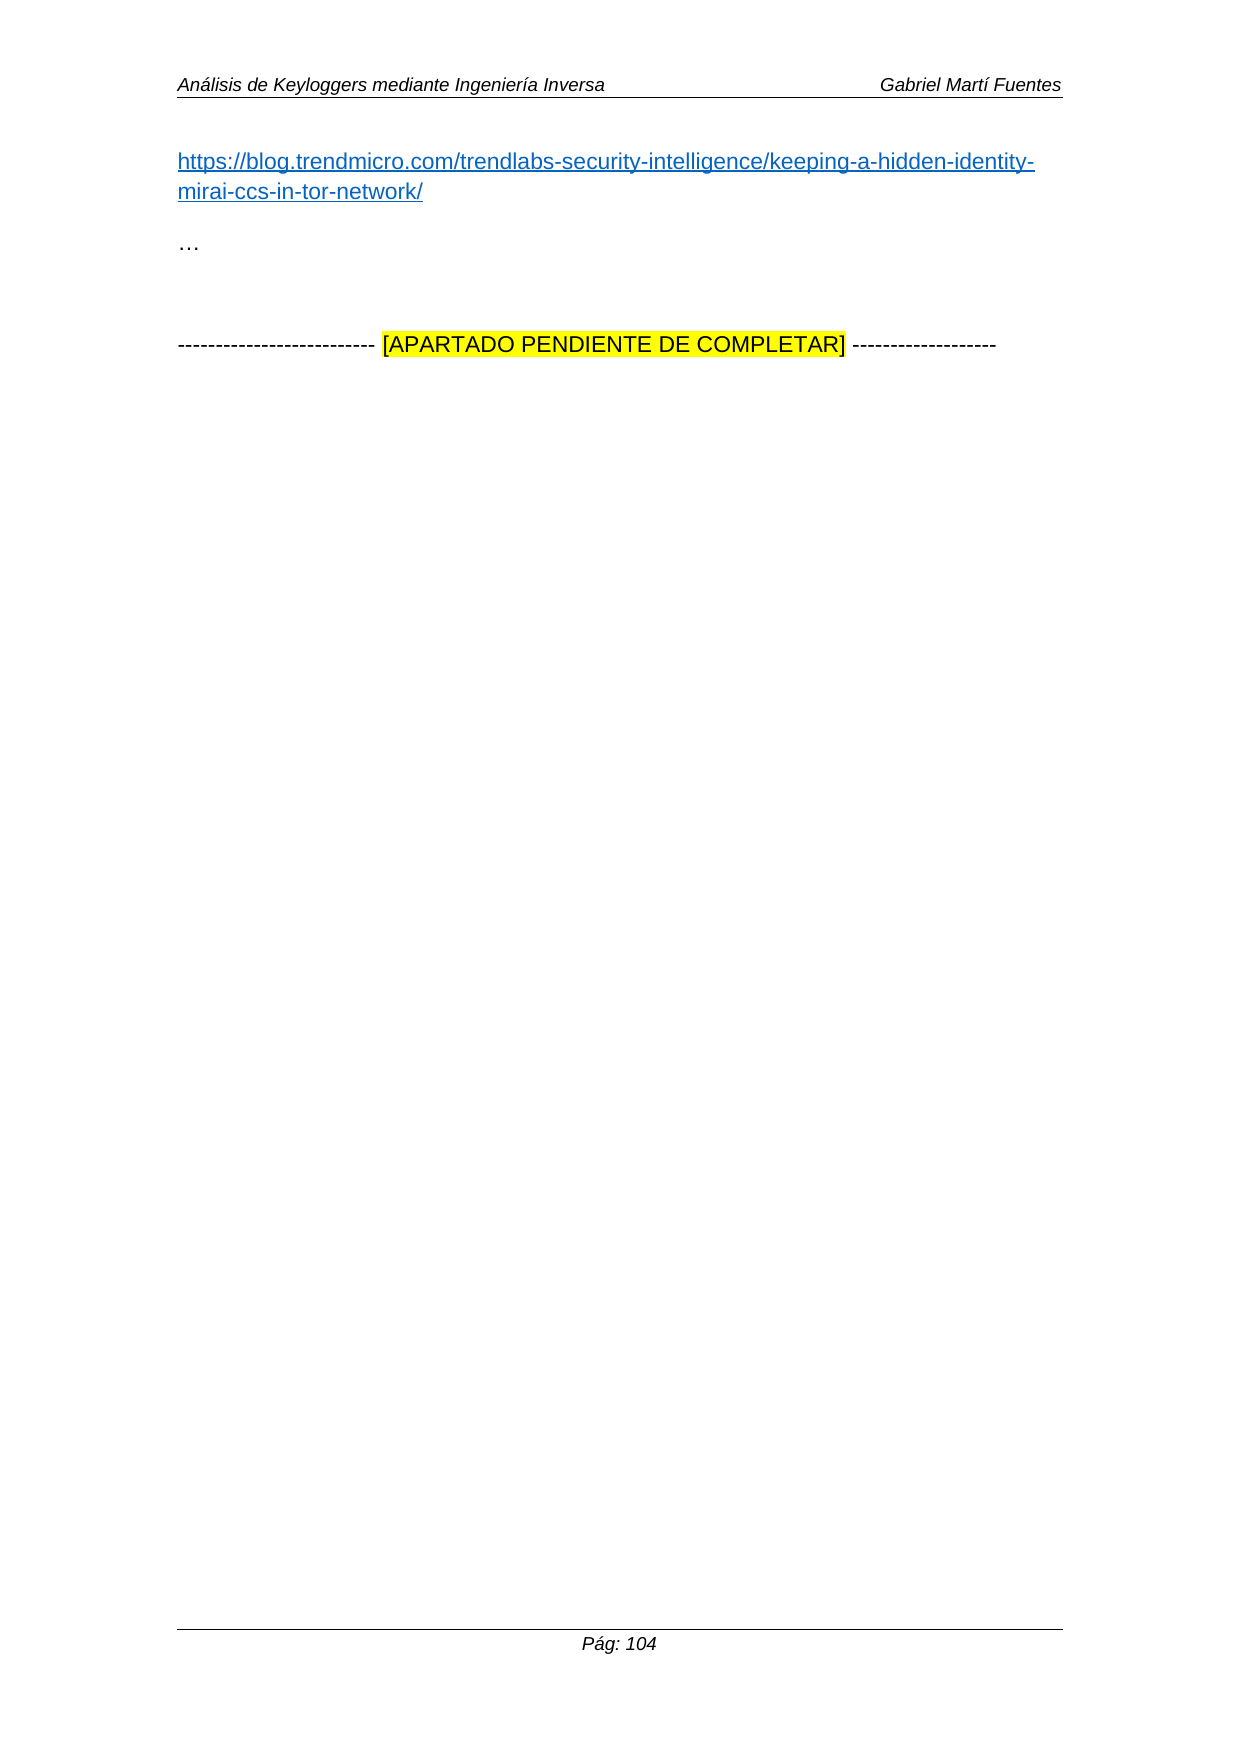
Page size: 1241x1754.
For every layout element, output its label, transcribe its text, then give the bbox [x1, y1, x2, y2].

text … [177, 229, 1063, 255]
text -------------------------- [APARTADO PENDIENTE DE COMPLETAR] ------------------- [177, 331, 382, 357]
text https://blog.trendmicro.com/trendlabs-security-intelligence/keeping-a-hidden-identity-mirai-ccs-in-tor-network/ [177, 148, 1063, 204]
text -------------------------- [APARTADO PENDIENTE DE COMPLETAR] ------------------- [846, 331, 1063, 357]
